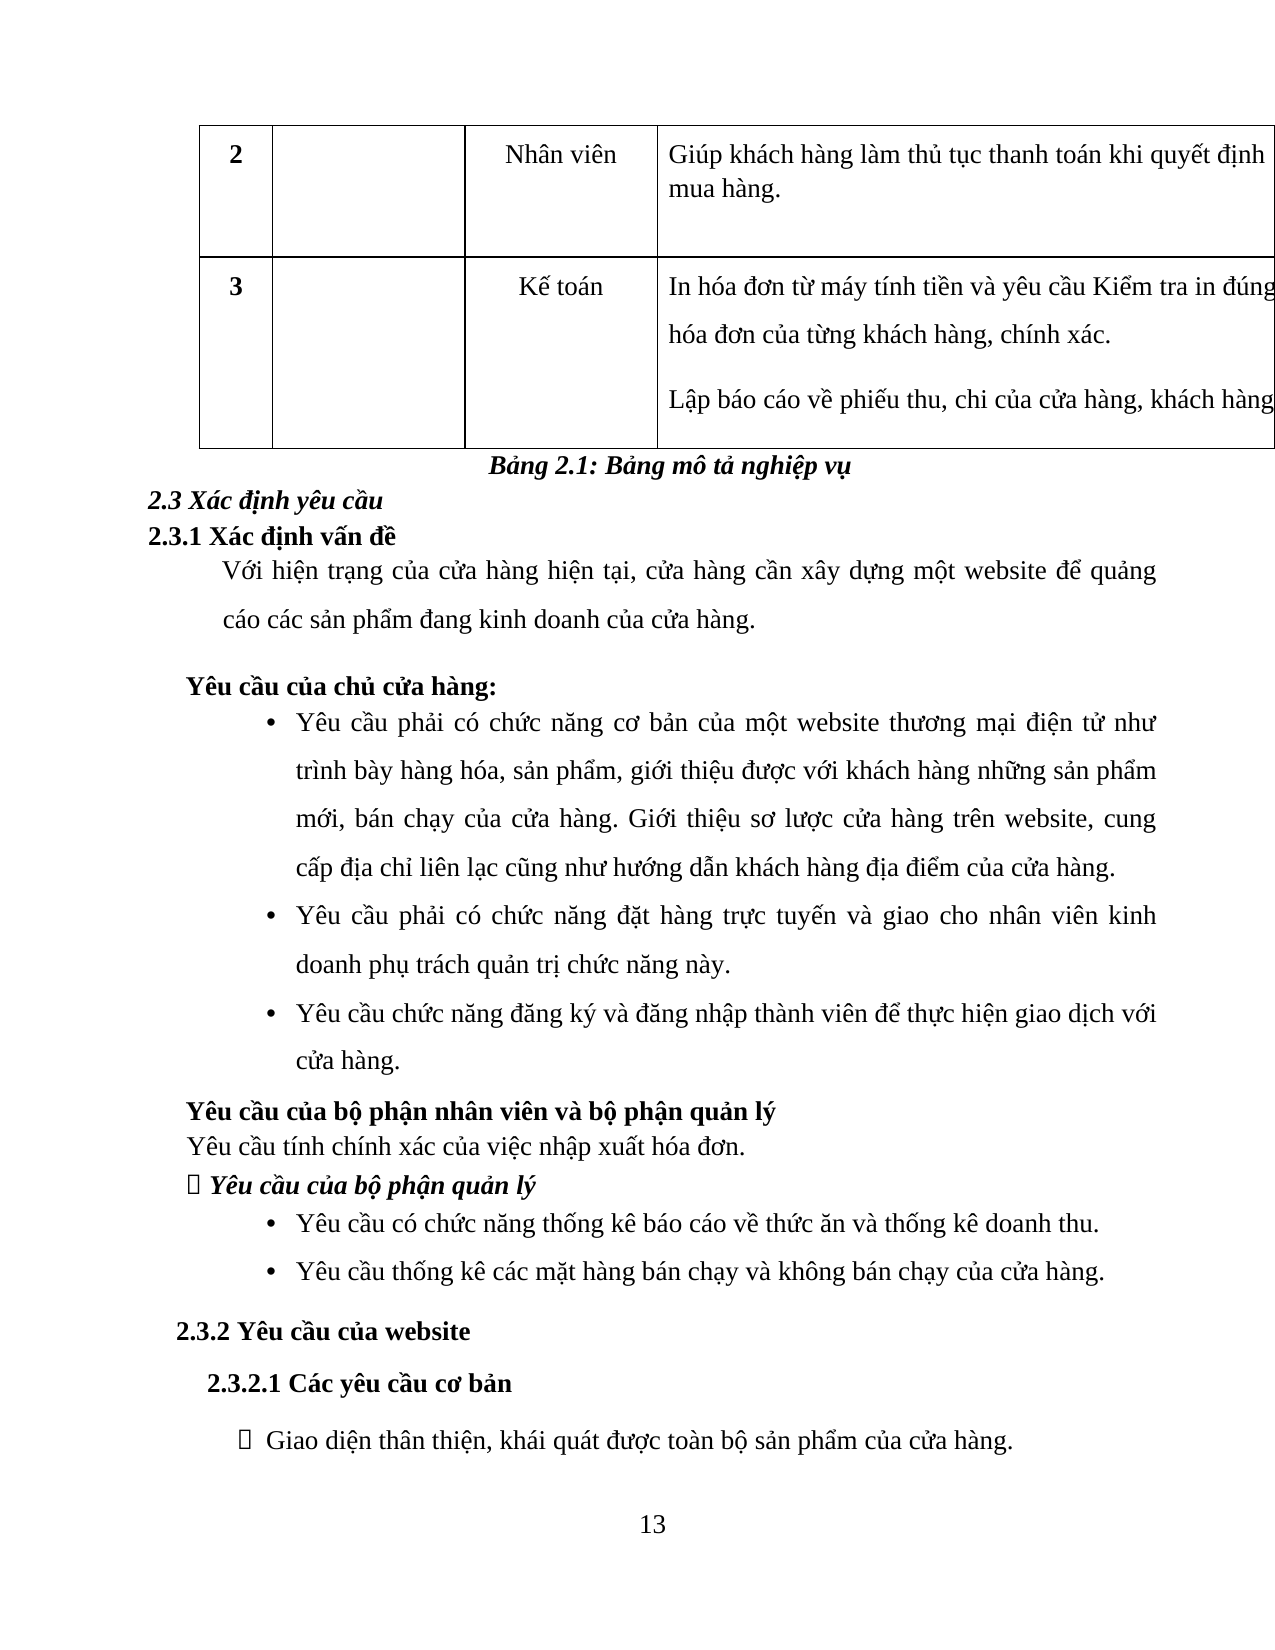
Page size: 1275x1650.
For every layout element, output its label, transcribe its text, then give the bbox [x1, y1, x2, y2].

table_cell 3 [200, 258, 272, 448]
list Yêu cầu chức năng đăng ký và đăng nhập thành viên để thực hiện giao dịch với cửa hàng. [266, 997, 1158, 1075]
table_cell [273, 126, 464, 256]
table_cell Nhân viên [466, 126, 657, 256]
list Yêu cầu có chức năng thống kê báo cáo về thức ăn và thống kê doanh thu. [266, 1207, 1158, 1238]
subtitle 2.3.2 Yêu cầu của website [176, 1315, 1225, 1346]
list Giao diện thân thiện, khái quát được toàn bộ sản phẩm của cửa hàng. [237, 1420, 1158, 1457]
text  Yêu cầu của bộ phận quản lý [185, 1165, 1157, 1202]
table_cell Kế toán [466, 258, 657, 448]
table_cell [273, 258, 464, 448]
list Yêu cầu thống kê các mặt hàng bán chạy và không bán chạy của cửa hàng. [266, 1255, 1158, 1286]
subtitle 2.3.2.1 Các yêu cầu cơ bản [207, 1367, 1225, 1398]
text Yêu cầu của bộ phận nhân viên và bộ phận quản lý [185, 1095, 1157, 1126]
subtitle 2.3 Xác định yêu cầu [148, 484, 1155, 516]
list Yêu cầu phải có chức năng đặt hàng trực tuyến và giao cho nhân viên kinh doanh phụ trách quản trị chức năng này. [266, 899, 1158, 979]
text Yêu cầu của chủ cửa hàng: [185, 671, 1157, 702]
list Yêu cầu phải có chức năng cơ bản của một website thương mại điện tử như trình bày hàng hóa, sản phẩm, giới thiệu được với khách hàng những sản phẩm mới, bán chạy của cửa hàng. Giới thiệu sơ lược cửa hàng trên website, cung cấp địa chỉ liên lạc cũng như hướng dẫn khách hàng địa điểm của cửa hàng. [266, 706, 1158, 882]
table_cell Giúp khách hàng làm thủ tục thanh toán khi quyết định mua hàng. [658, 126, 1274, 256]
text Với hiện trạng của cửa hàng hiện tại, cửa hàng cần xây dựng một website để quảng cáo các sản phẩm đang kinh doanh của cửa hàng. [222, 554, 1158, 634]
table_cell In hóa đơn từ máy tính tiền và yêu cầu Kiểm tra in đúng hóa đơn của từng khách hàng, chính xác. Lập báo cáo về phiếu thu, chi của cửa hàng, khách hàng. [658, 258, 1274, 448]
text Bảng 2.1: Bảng mô tả nghiệp vụ [185, 449, 1157, 480]
table_cell 2 [200, 126, 272, 256]
subtitle 2.3.1 Xác định vấn đề [148, 520, 1046, 551]
text Yêu cầu tính chính xác của việc nhập xuất hóa đơn. [186, 1130, 1157, 1161]
